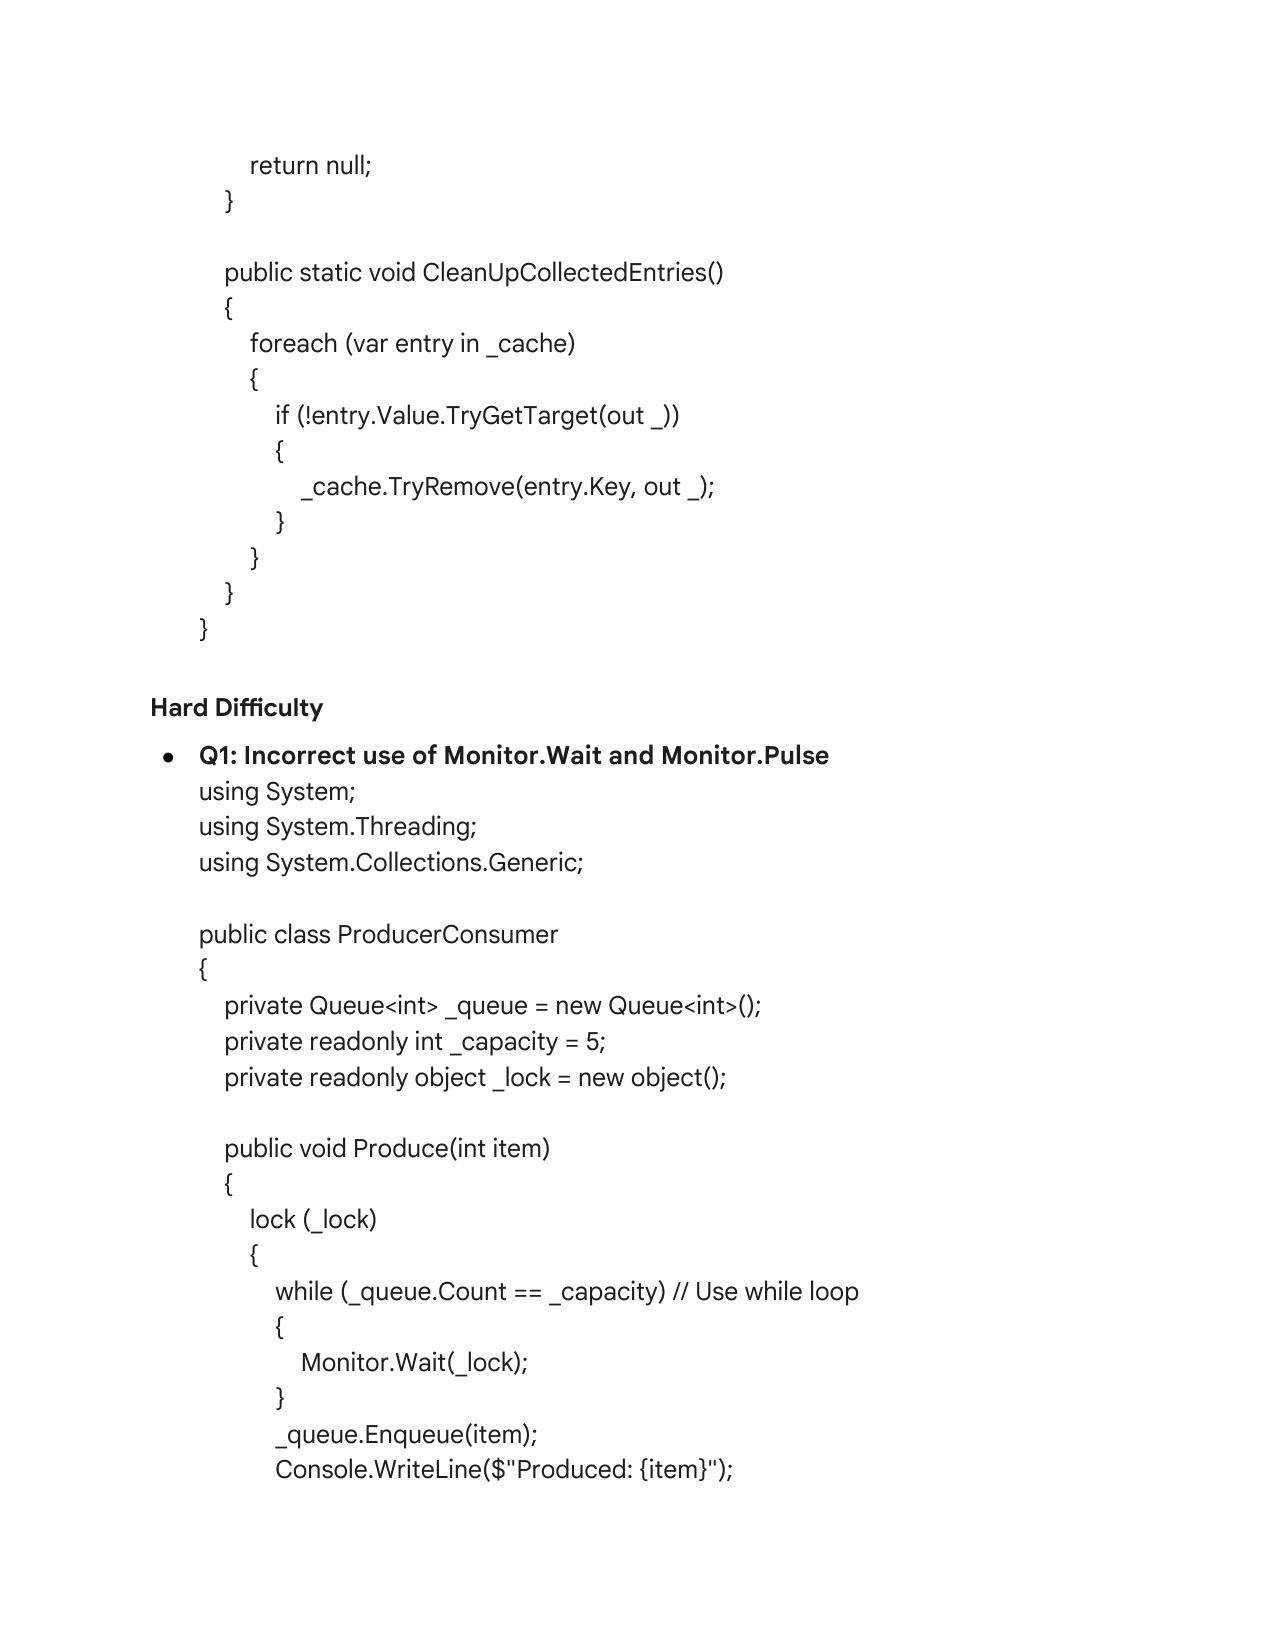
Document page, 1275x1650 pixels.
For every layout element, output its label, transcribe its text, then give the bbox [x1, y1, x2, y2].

subtitle Hard Difficulty [150, 692, 1125, 723]
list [161, 150, 1125, 676]
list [161, 740, 1125, 1486]
